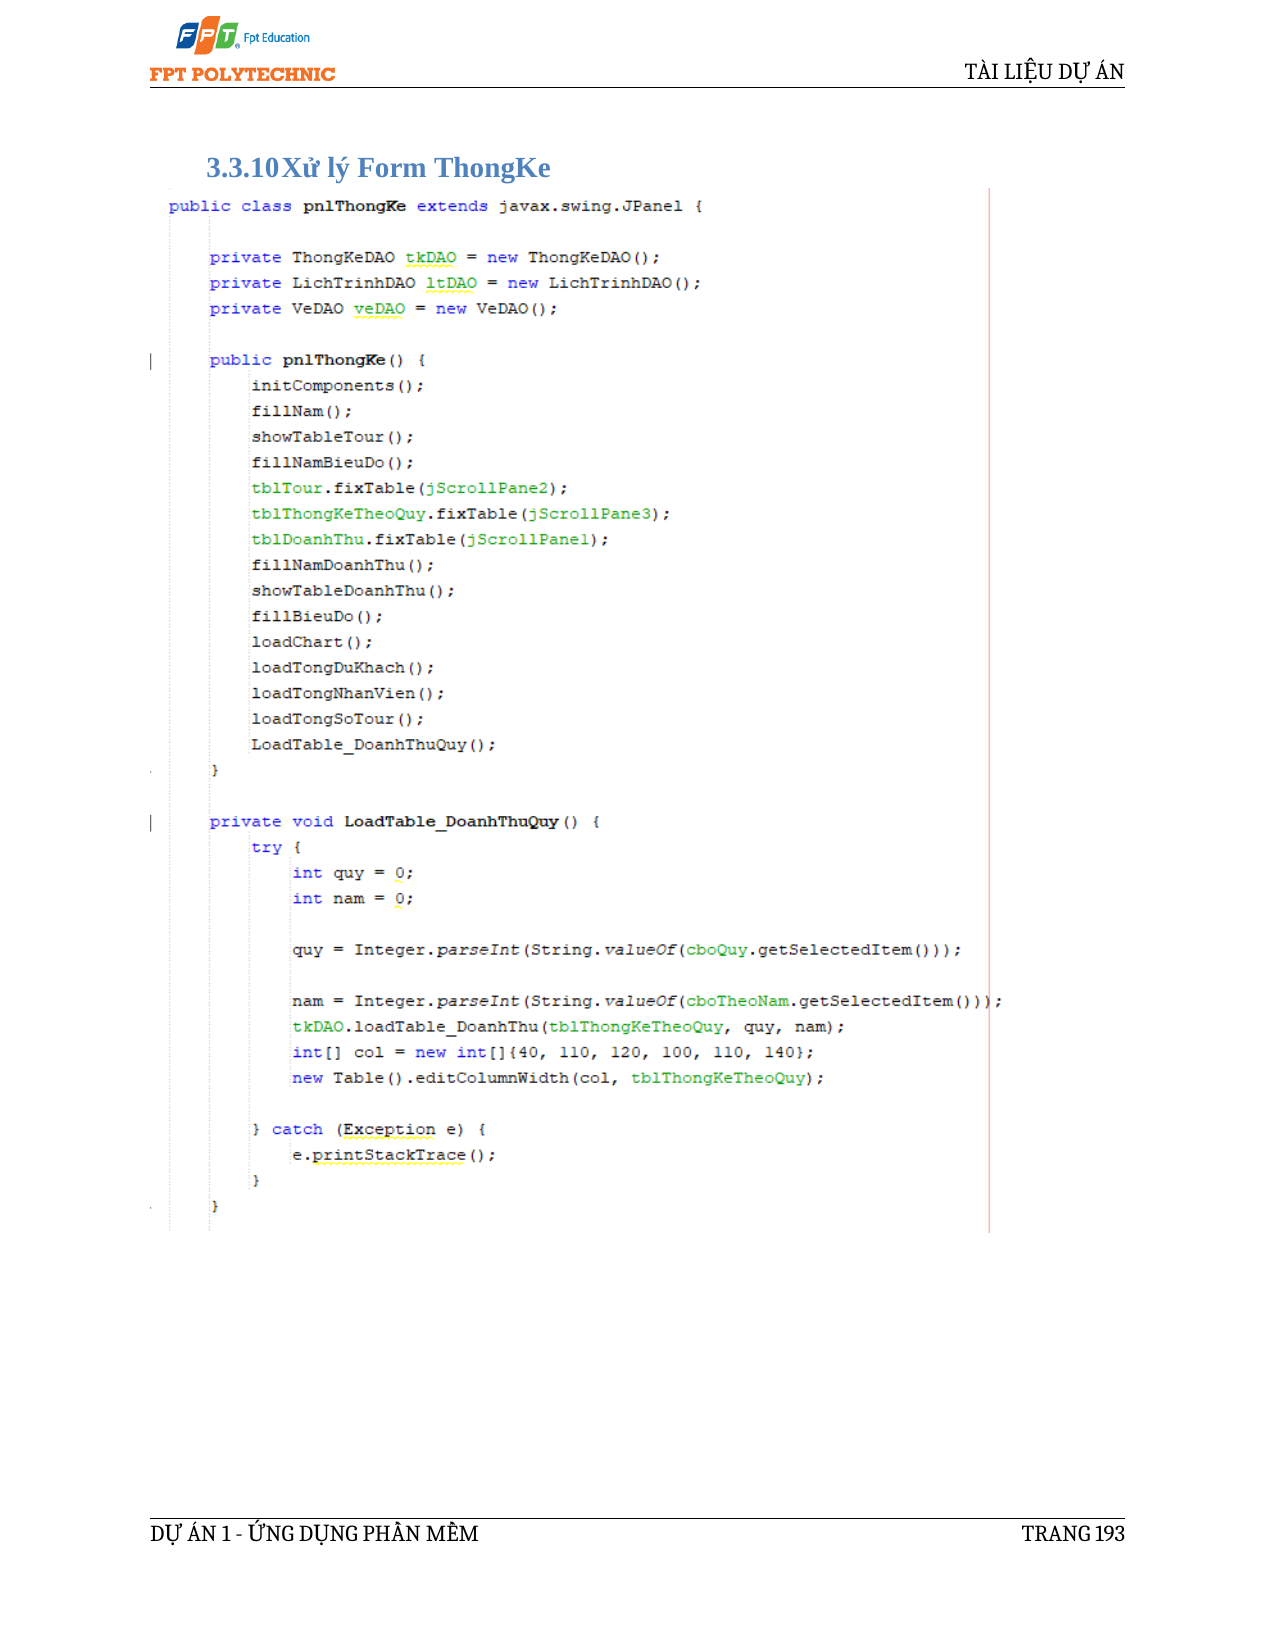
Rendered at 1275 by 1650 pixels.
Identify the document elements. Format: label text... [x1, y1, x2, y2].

picture [150, 16, 337, 81]
picture [150, 188, 1125, 1233]
subtitle Xử lý Form ThongKe [206, 150, 1125, 183]
